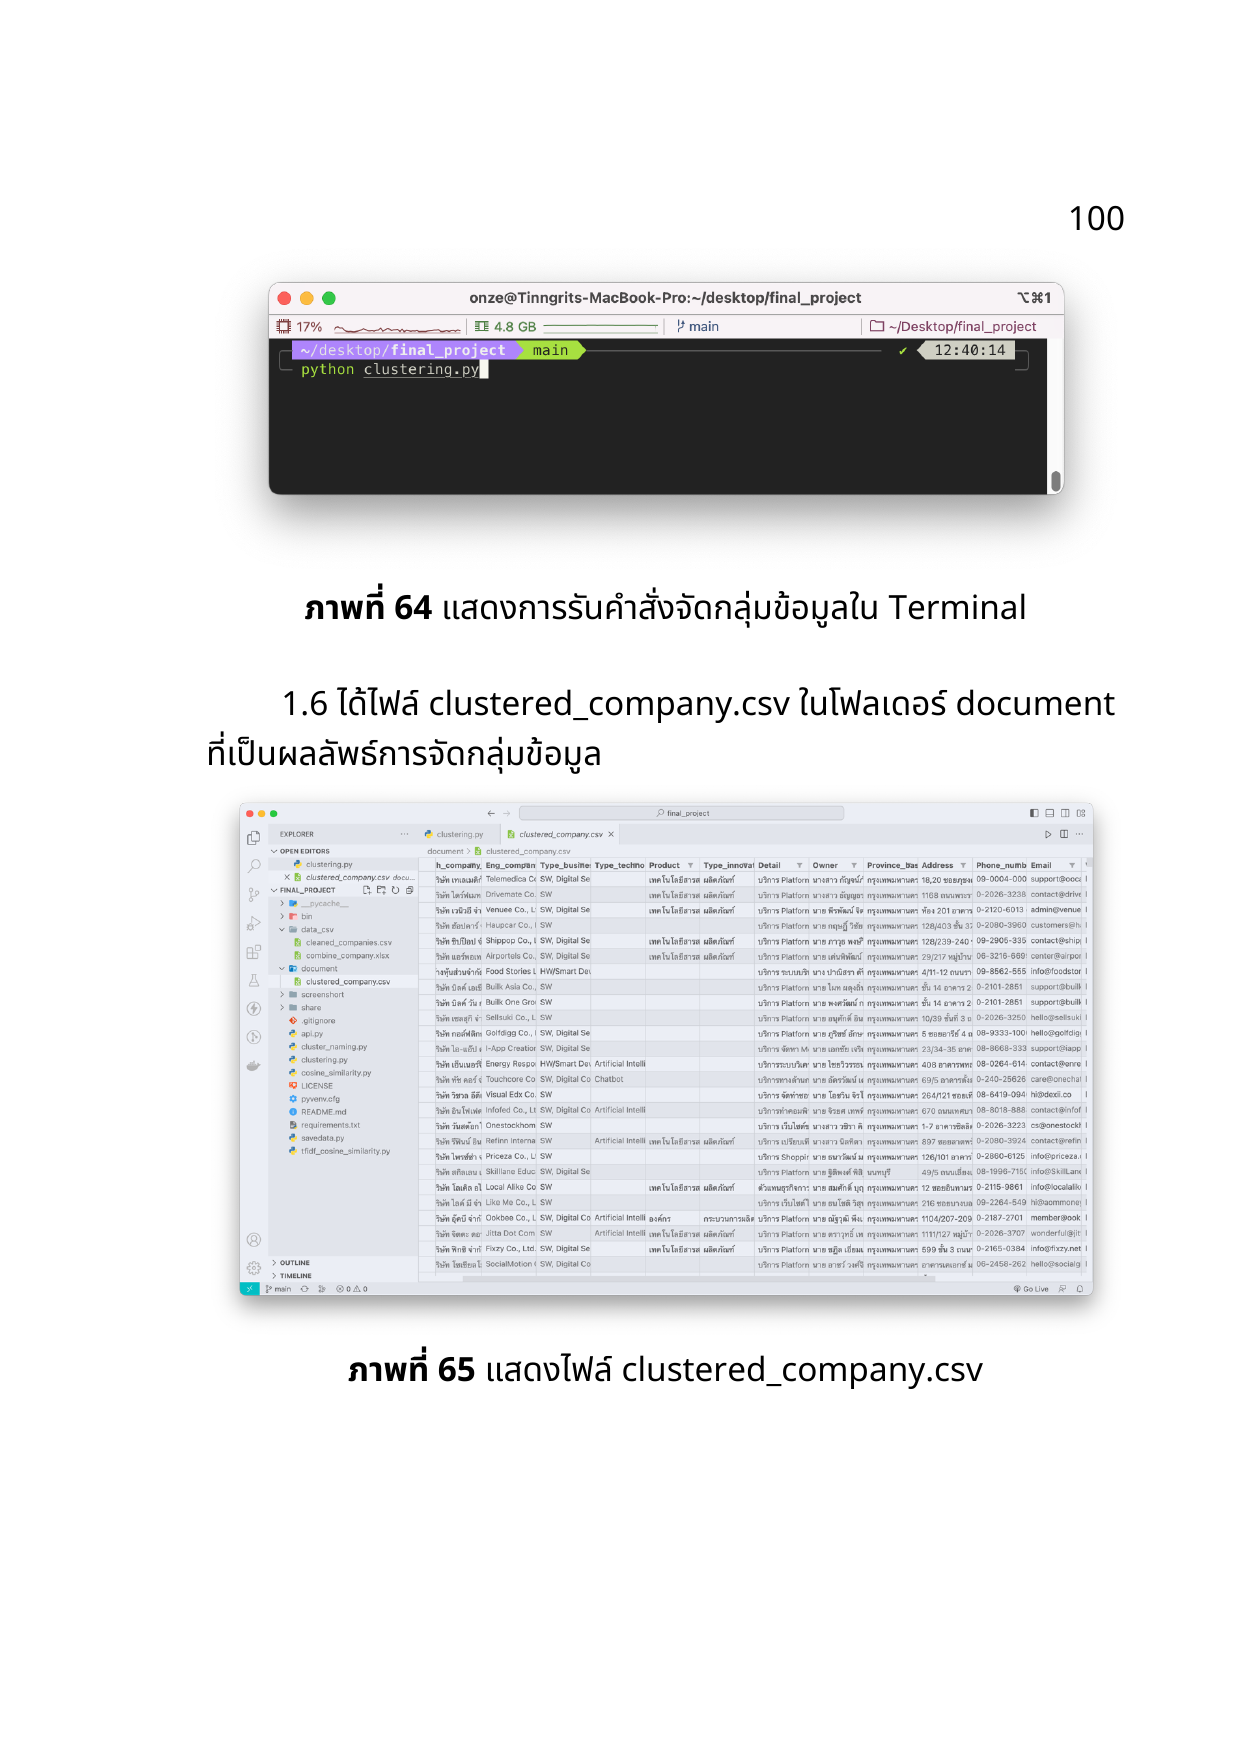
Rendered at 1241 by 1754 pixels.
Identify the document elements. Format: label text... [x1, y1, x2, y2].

picture [206, 240, 1125, 577]
text ภาพที่ 64 แสดงการรันคำสั่งจัดกลุ่มข้อมูลใน Terminal [206, 583, 1125, 634]
text 1.6 ได้ไฟล์ clustered_company.csv ในโฟลเดอร์ document ที่เป็นผลลัพธ์การจัดกลุ่มข้อมูล [206, 679, 1125, 780]
picture [206, 780, 1125, 1339]
text ภาพที่ 65 แสดงไฟล์ clustered_company.csv [206, 1346, 1125, 1396]
